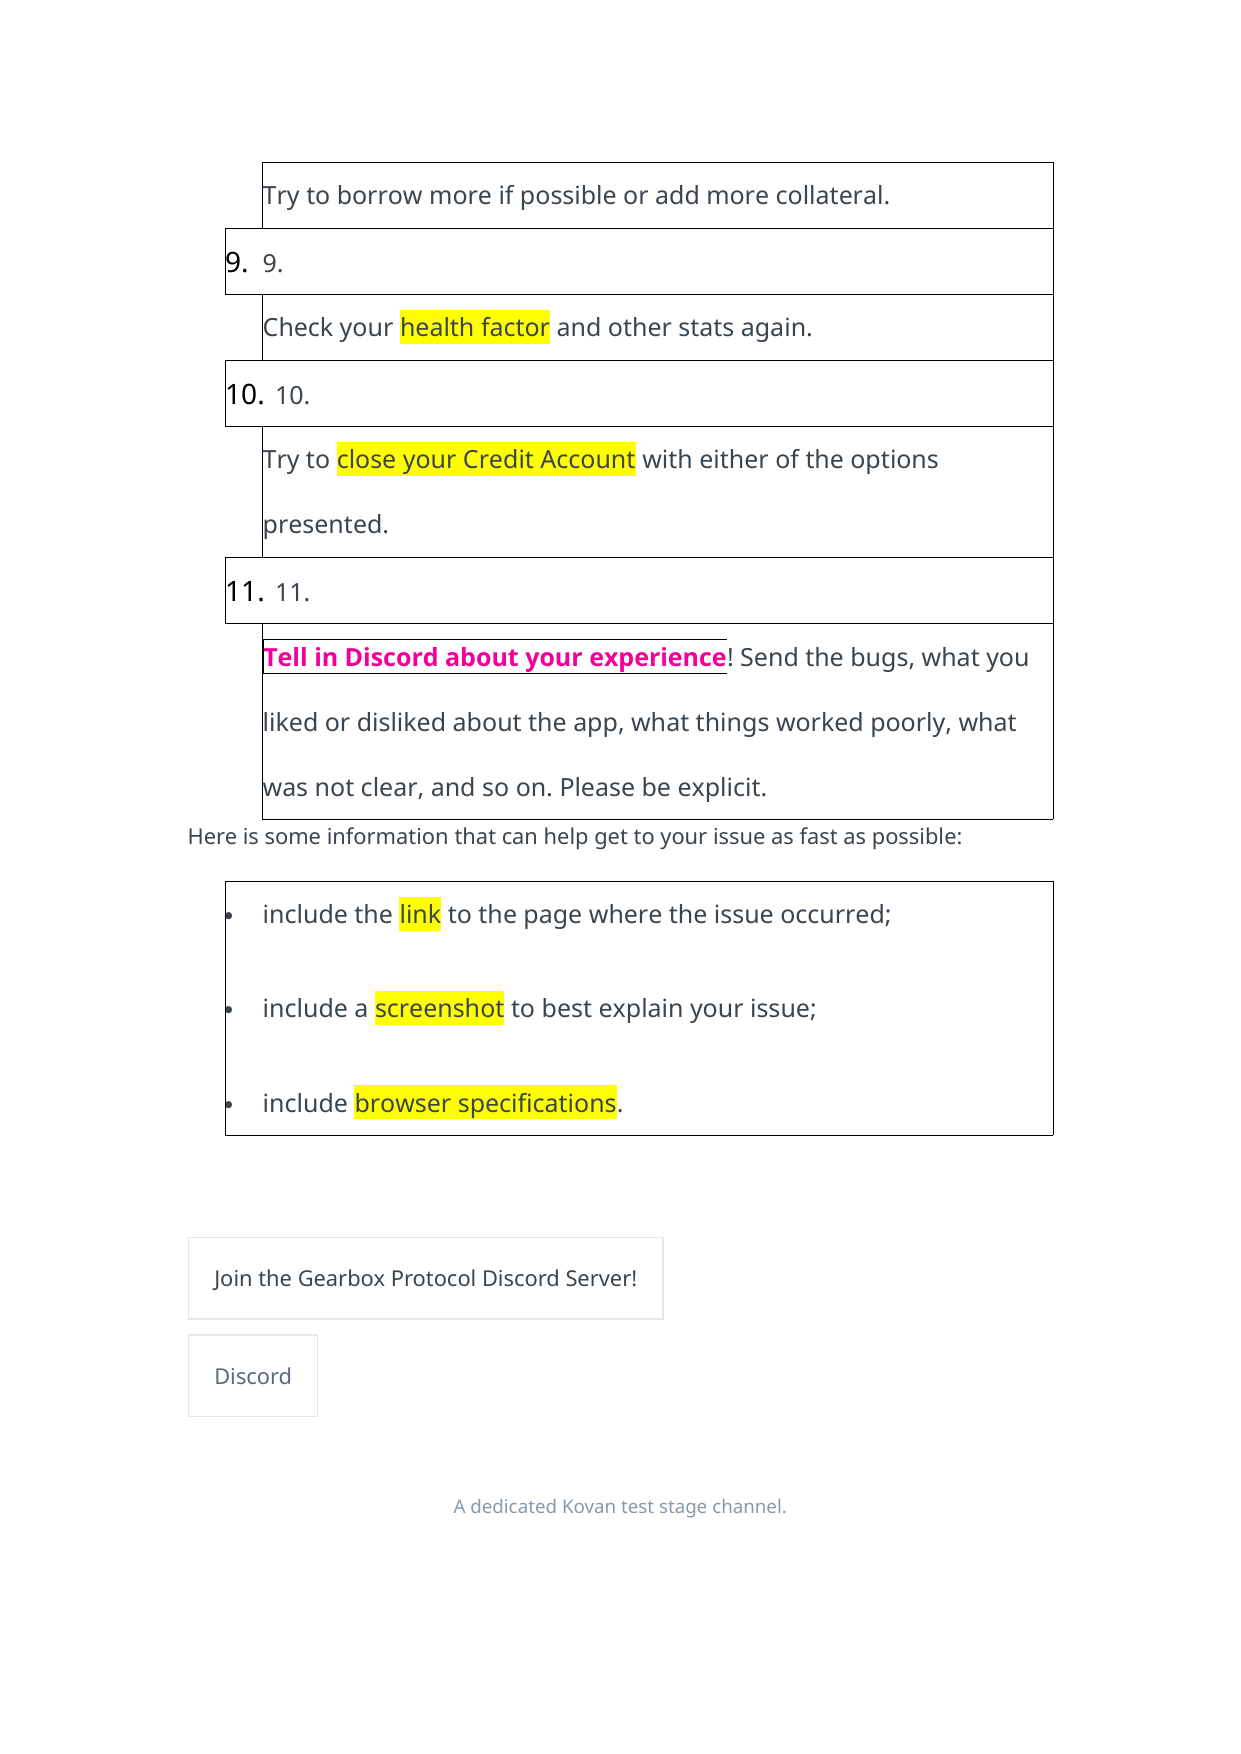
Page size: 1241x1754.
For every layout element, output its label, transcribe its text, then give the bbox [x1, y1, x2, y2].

list 11. [226, 558, 1053, 623]
text Try to close your Credit Account with either of the options presented. [263, 427, 1053, 557]
list 10. [226, 361, 1053, 426]
list include browser specifications. [226, 1069, 1053, 1135]
text ​Tell in Discord about your experience! Send the bugs, what you liked or disliked about the app, what things worked poorly, what was not clear, and so on. Please be explicit. [263, 624, 1053, 819]
list include the link to the page where the issue occurred; [226, 882, 1053, 946]
text Here is some information that can help get to your issue as fast as possible: [187, 819, 1053, 852]
text Join the Gearbox Protocol Discord Server! [187, 1229, 1053, 1327]
list include a screenshot to best explain your issue; [226, 975, 1053, 1041]
text A dedicated Kovan test stage channel. [187, 1489, 1053, 1522]
list 9. [226, 229, 1053, 294]
text Check your health factor and other stats again. [263, 295, 1053, 360]
text Try to borrow more if possible or add more collateral. [263, 163, 1053, 228]
text Discord [187, 1327, 1053, 1424]
